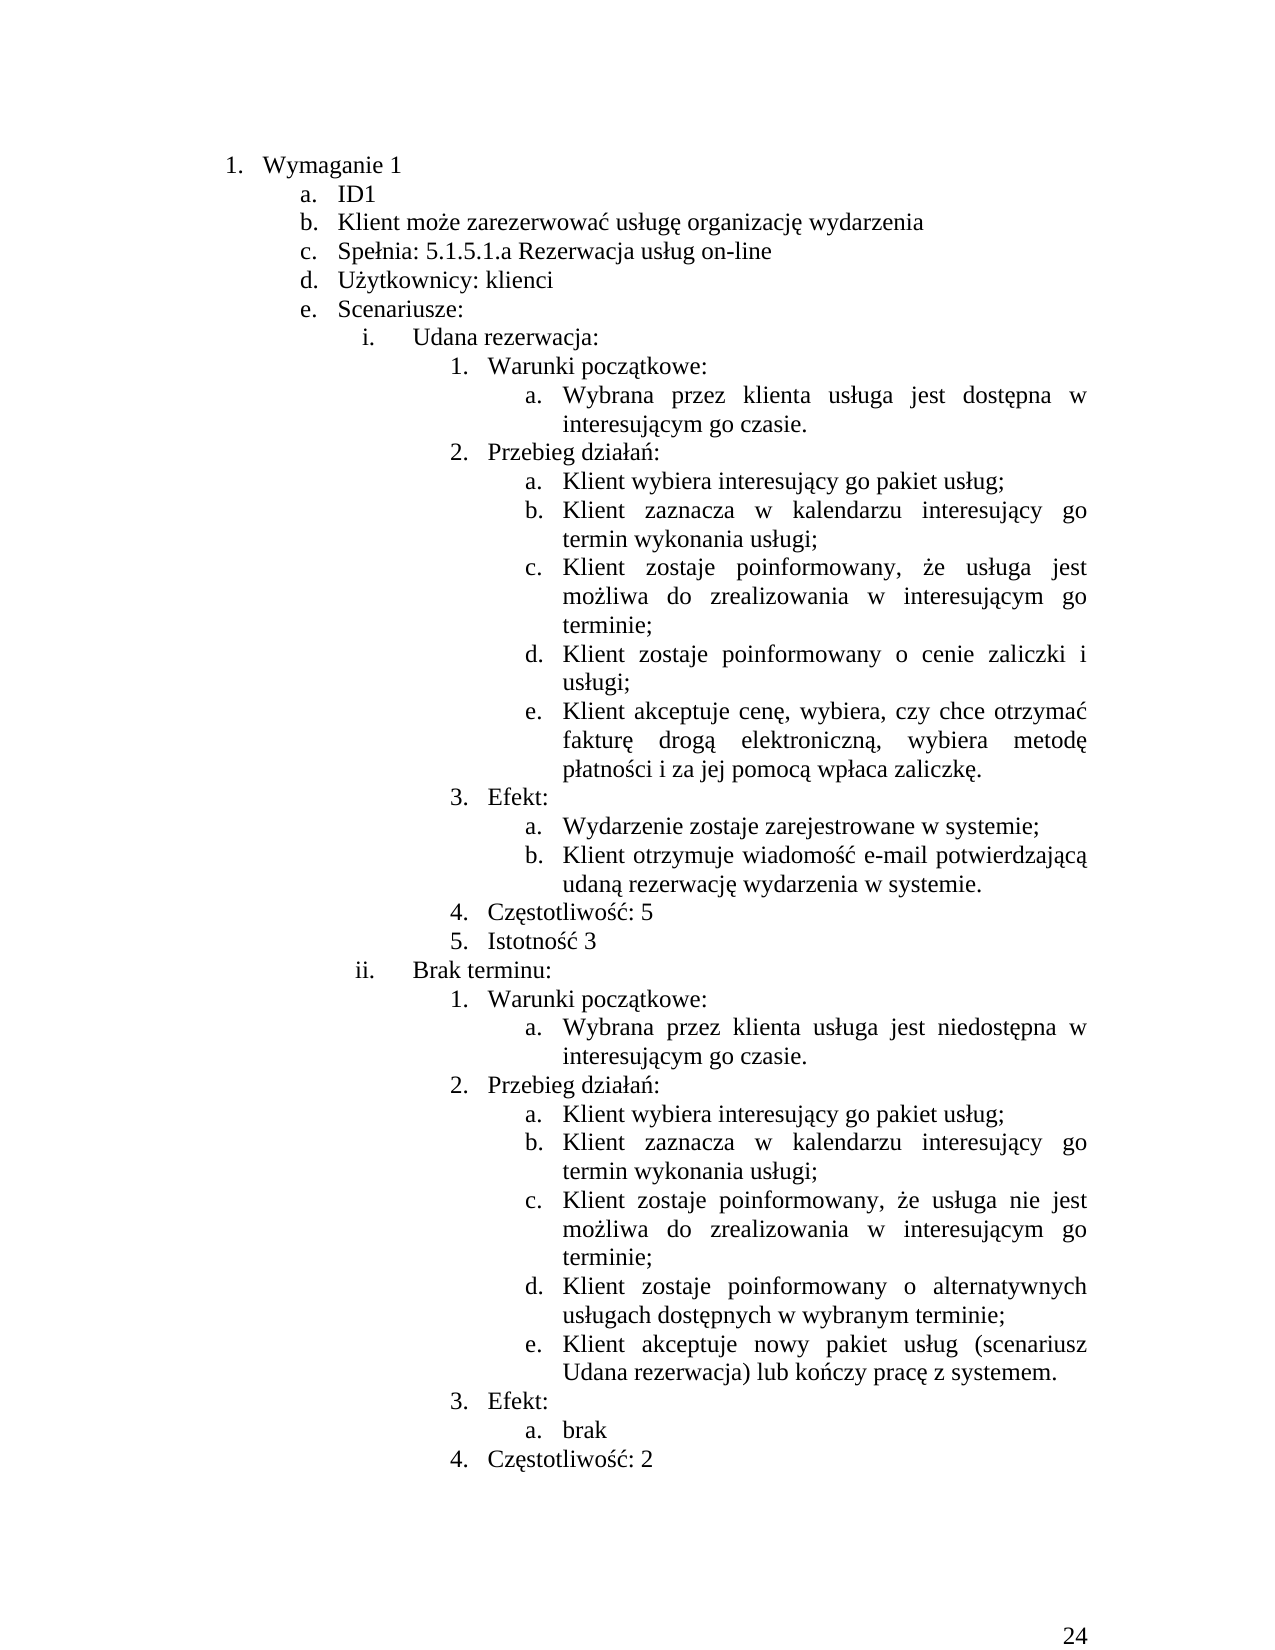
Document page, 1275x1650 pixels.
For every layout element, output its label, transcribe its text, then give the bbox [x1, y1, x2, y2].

list ID1 [300, 179, 1087, 207]
list Spełnia: 5.1.5.1.a Rezerwacja usług on-line [300, 236, 1087, 265]
list Warunki początkowe: [450, 351, 1087, 380]
list Częstotliwość: 2 [450, 1444, 1087, 1472]
list Klient otrzymuje wiadomość e-mail potwierdzającą udaną rezerwację wydarzenia w systemie. [525, 840, 1087, 897]
list Klient akceptuje cenę, wybiera, czy chce otrzymać fakturę drogą elektroniczną, wybiera metodę płatności i za jej pomocą wpłaca zaliczkę. [525, 696, 1087, 782]
list Wybrana przez klienta usługa jest niedostępna w interesującym go czasie. [525, 1012, 1087, 1070]
list Klient akceptuje nowy pakiet usług (scenariusz Udana rezerwacja) lub kończy pracę z systemem. [525, 1329, 1087, 1386]
list Istotność 3 [450, 926, 1087, 955]
list Brak terminu: [375, 955, 1087, 984]
list Scenariusze: [300, 294, 1087, 322]
list Efekt: [450, 1386, 1087, 1415]
list Klient zaznacza w kalendarzu interesujący go termin wykonania usługi; [525, 1127, 1087, 1185]
list Klient zostaje poinformowany, że usługa jest możliwa do zrealizowania w interesującym go terminie; [525, 552, 1087, 639]
list Klient może zarezerwować usługę organizację wydarzenia [300, 207, 1087, 236]
list Klient zostaje poinformowany o cenie zaliczki i usługi; [525, 639, 1087, 696]
list Efekt: [450, 782, 1087, 811]
list Wydarzenie zostaje zarejestrowane w systemie; [525, 811, 1087, 840]
list Klient zaznacza w kalendarzu interesujący go termin wykonania usługi; [525, 495, 1087, 552]
list Klient wybiera interesujący go pakiet usług; [525, 466, 1087, 495]
list Przebieg działań: [450, 1070, 1087, 1099]
list Klient zostaje poinformowany, że usługa nie jest możliwa do zrealizowania w interesującym go terminie; [525, 1185, 1087, 1271]
list brak [525, 1415, 1087, 1444]
list Udana rezerwacja: [375, 322, 1087, 351]
list Wymaganie 1 [225, 150, 1087, 179]
list Wybrana przez klienta usługa jest dostępna w interesującym go czasie. [525, 380, 1087, 437]
list Klient wybiera interesujący go pakiet usług; [525, 1099, 1087, 1127]
list Warunki początkowe: [450, 984, 1087, 1012]
list Przebieg działań: [450, 437, 1087, 466]
list Częstotliwość: 5 [450, 897, 1087, 926]
list Użytkownicy: klienci [300, 265, 1087, 294]
list Klient zostaje poinformowany o alternatywnych usługach dostępnych w wybranym terminie; [525, 1271, 1087, 1329]
